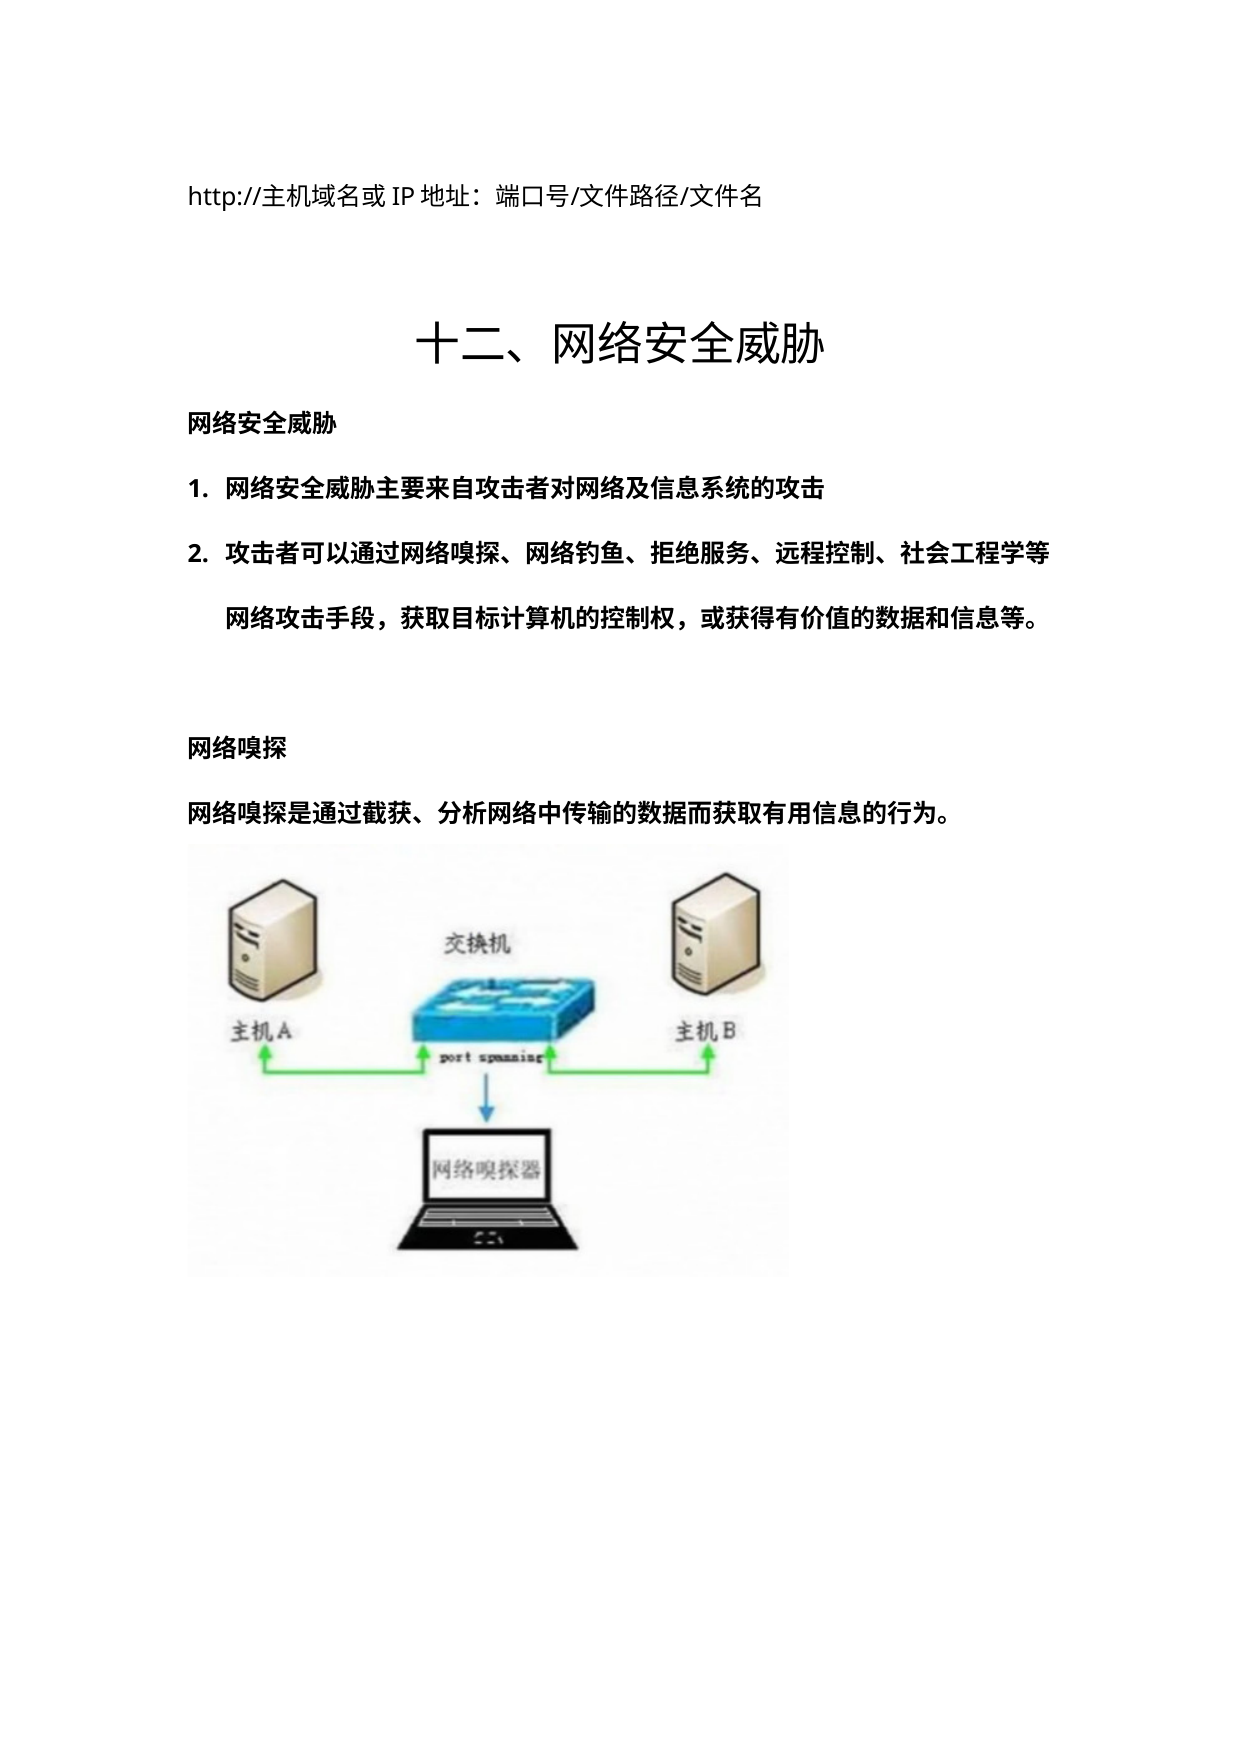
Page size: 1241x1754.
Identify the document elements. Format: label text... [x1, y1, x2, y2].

text 网络嗅探是通过截获、分析网络中传输的数据而获取有用信息的行为。 [187, 779, 1053, 844]
picture [187, 844, 789, 1277]
list 攻击者可以通过网络嗅探、网络钓鱼、拒绝服务、远程控制、社会工程学等网络攻击手段，获取目标计算机的控制权，或获得有价值的数据和信息等。 [187, 519, 1053, 649]
text 网络安全威胁 [187, 389, 1053, 454]
text 网络嗅探 [187, 714, 1053, 779]
text 十二、网络安全威胁 [187, 292, 1053, 389]
text http://主机域名或IP地址：端口号/文件路径/文件名 [187, 162, 1053, 227]
list 网络安全威胁主要来自攻击者对网络及信息系统的攻击 [187, 454, 1053, 519]
